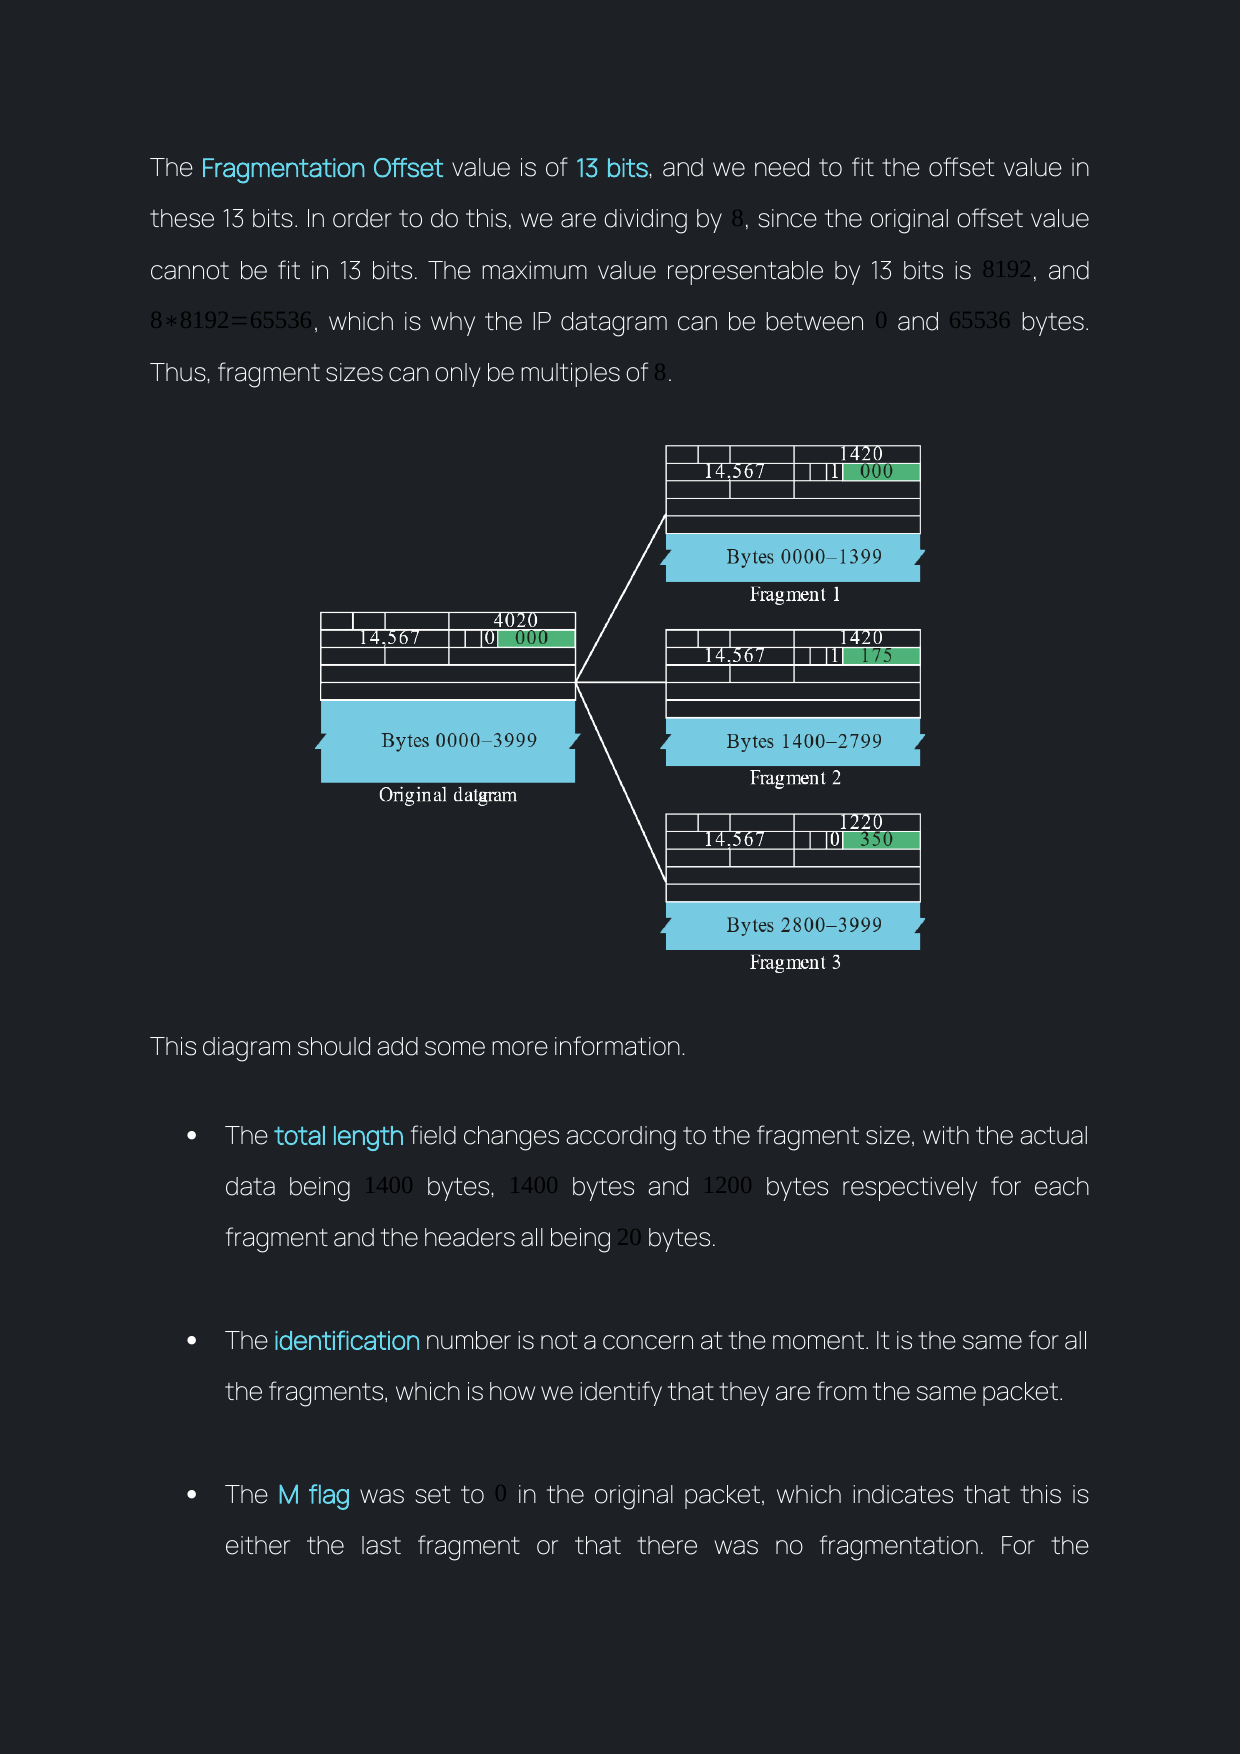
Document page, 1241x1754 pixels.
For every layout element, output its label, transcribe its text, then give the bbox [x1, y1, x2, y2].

text The Fragmentation Offset value is of 13 bits, and we need to fit the offset value in these 13 bits. In order to do this, we are dividing by , since the original offset value cannot be fit in 13 bits. The maximum value representable by 13 bits is , and , which is why the IP datagram can be between and bytes. Thus, fragment sizes can only be multiples of . [150, 150, 1090, 389]
picture [314, 443, 926, 975]
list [187, 1476, 1090, 1562]
list The total length field changes according to the fragment size, with the actual data being bytes, bytes and bytes respectively for each fragment and the headers all being bytes. [187, 1118, 1090, 1254]
text This diagram should add some more information. [150, 1029, 1090, 1063]
list The identification number is not a concern at the moment. It is the same for all the fragments, which is how we identify that they are from the same packet. [187, 1323, 1090, 1408]
